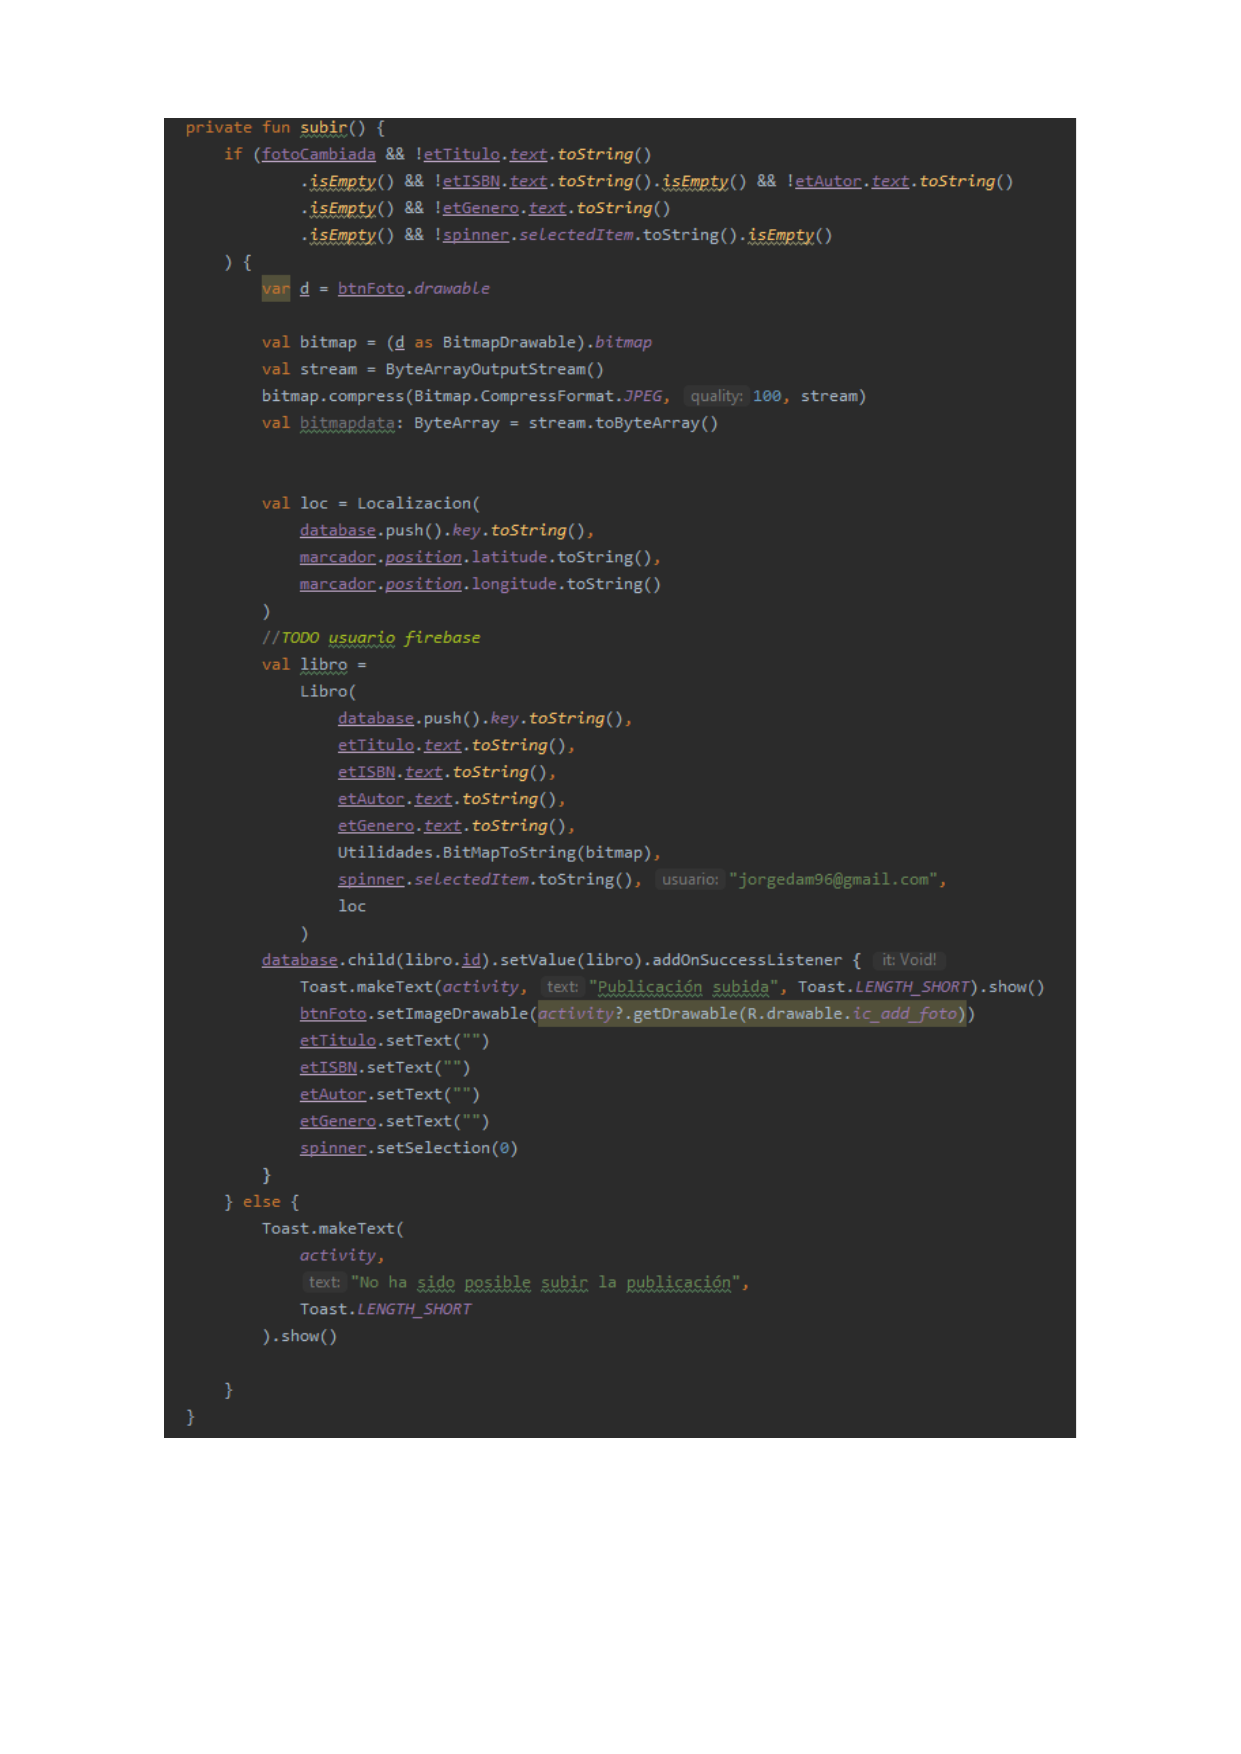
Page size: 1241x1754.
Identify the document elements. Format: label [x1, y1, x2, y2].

picture [164, 118, 1077, 1438]
